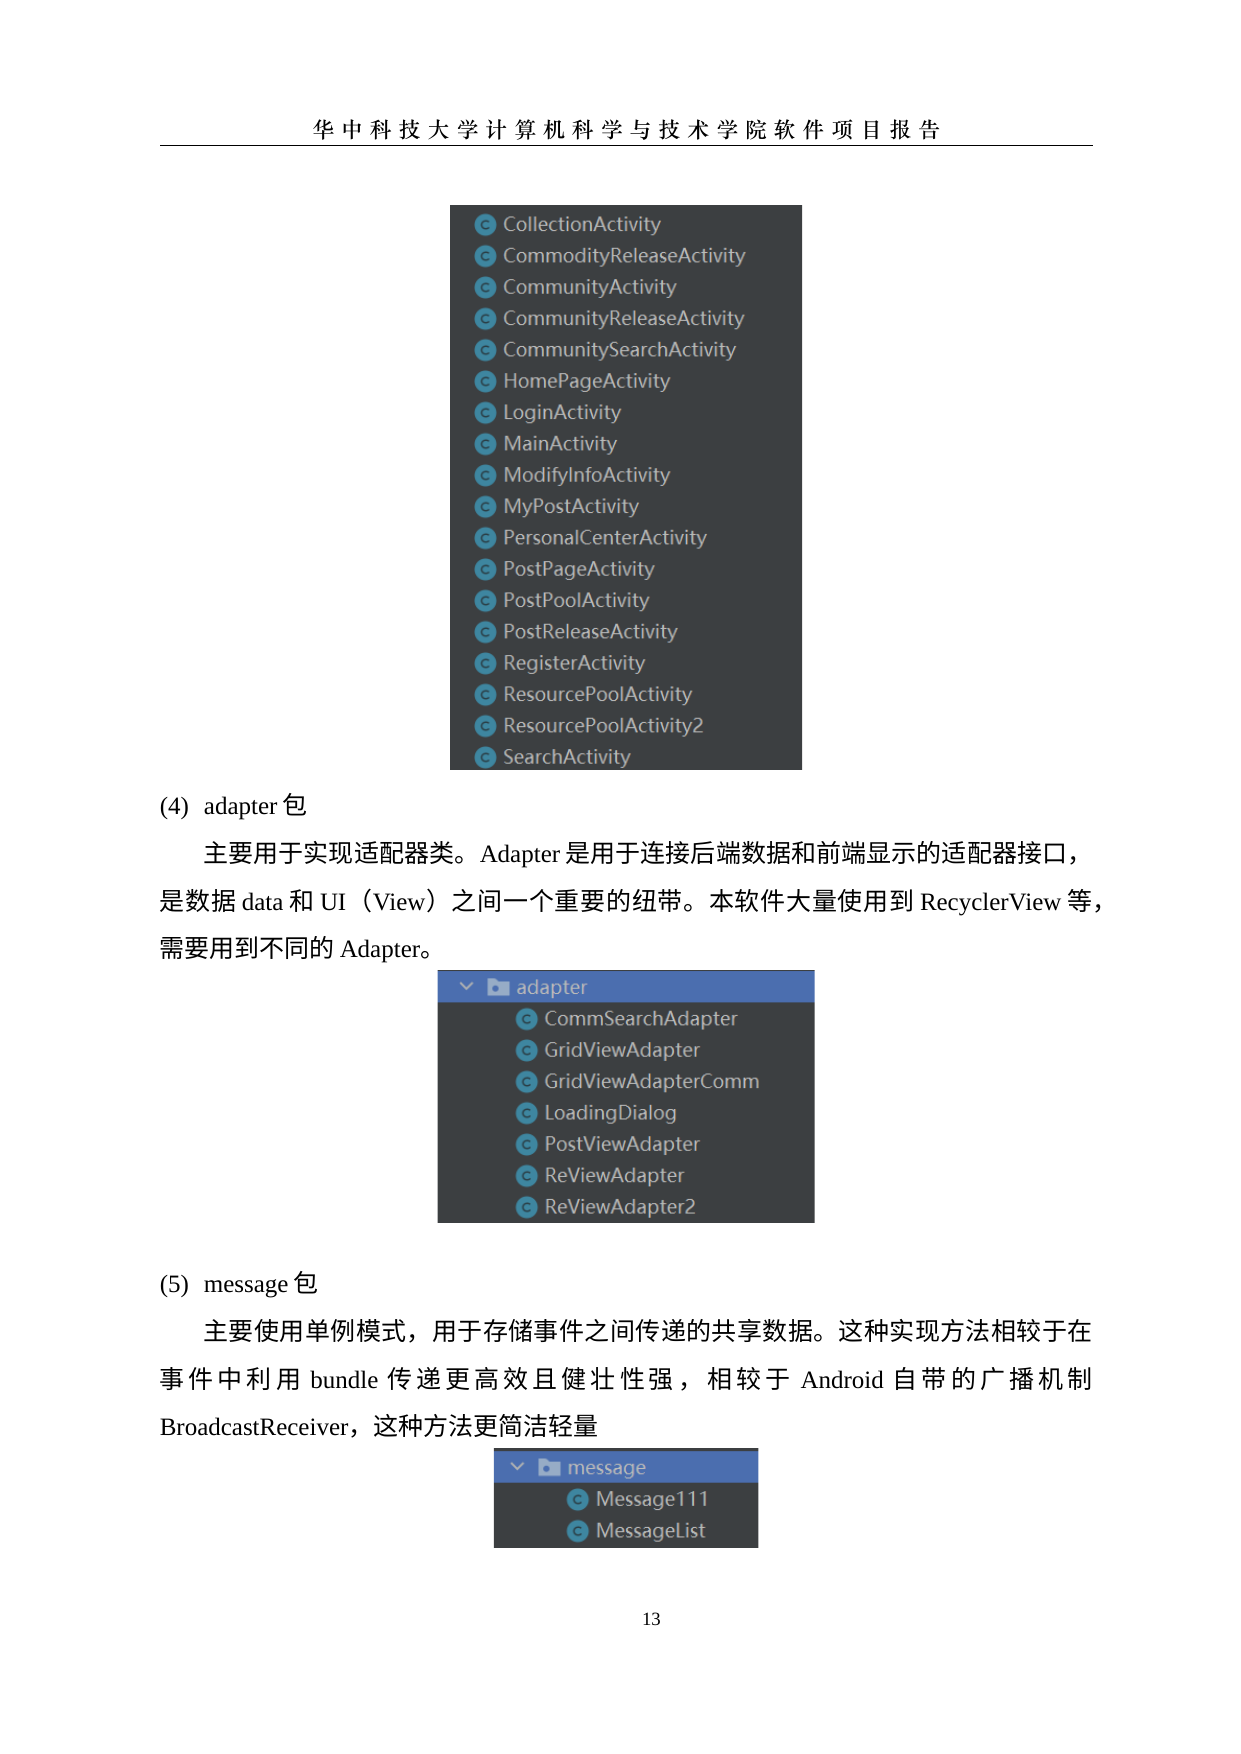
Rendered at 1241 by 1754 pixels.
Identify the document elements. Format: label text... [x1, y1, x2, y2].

list message包 [159, 1258, 1093, 1306]
picture [450, 205, 803, 770]
picture [437, 970, 815, 1223]
text 主要用于实现适配器类。Adapter是用于连接后端数据和前端显示的适配器接口，是数据data和UI（View）之间一个重要的纽带。本软件大量使用到RecyclerView等，需要用到不同的Adapter。 [159, 827, 1093, 971]
list adapter包 [159, 779, 1093, 827]
picture [493, 1448, 759, 1548]
text 主要使用单例模式，用于存储事件之间传递的共享数据。这种实现方法相较于在事件中利用bundle传递更高效且健壮性强，相较于Android自带的广播机制BroadcastReceiver，这种方法更简洁轻量 [159, 1306, 1093, 1449]
